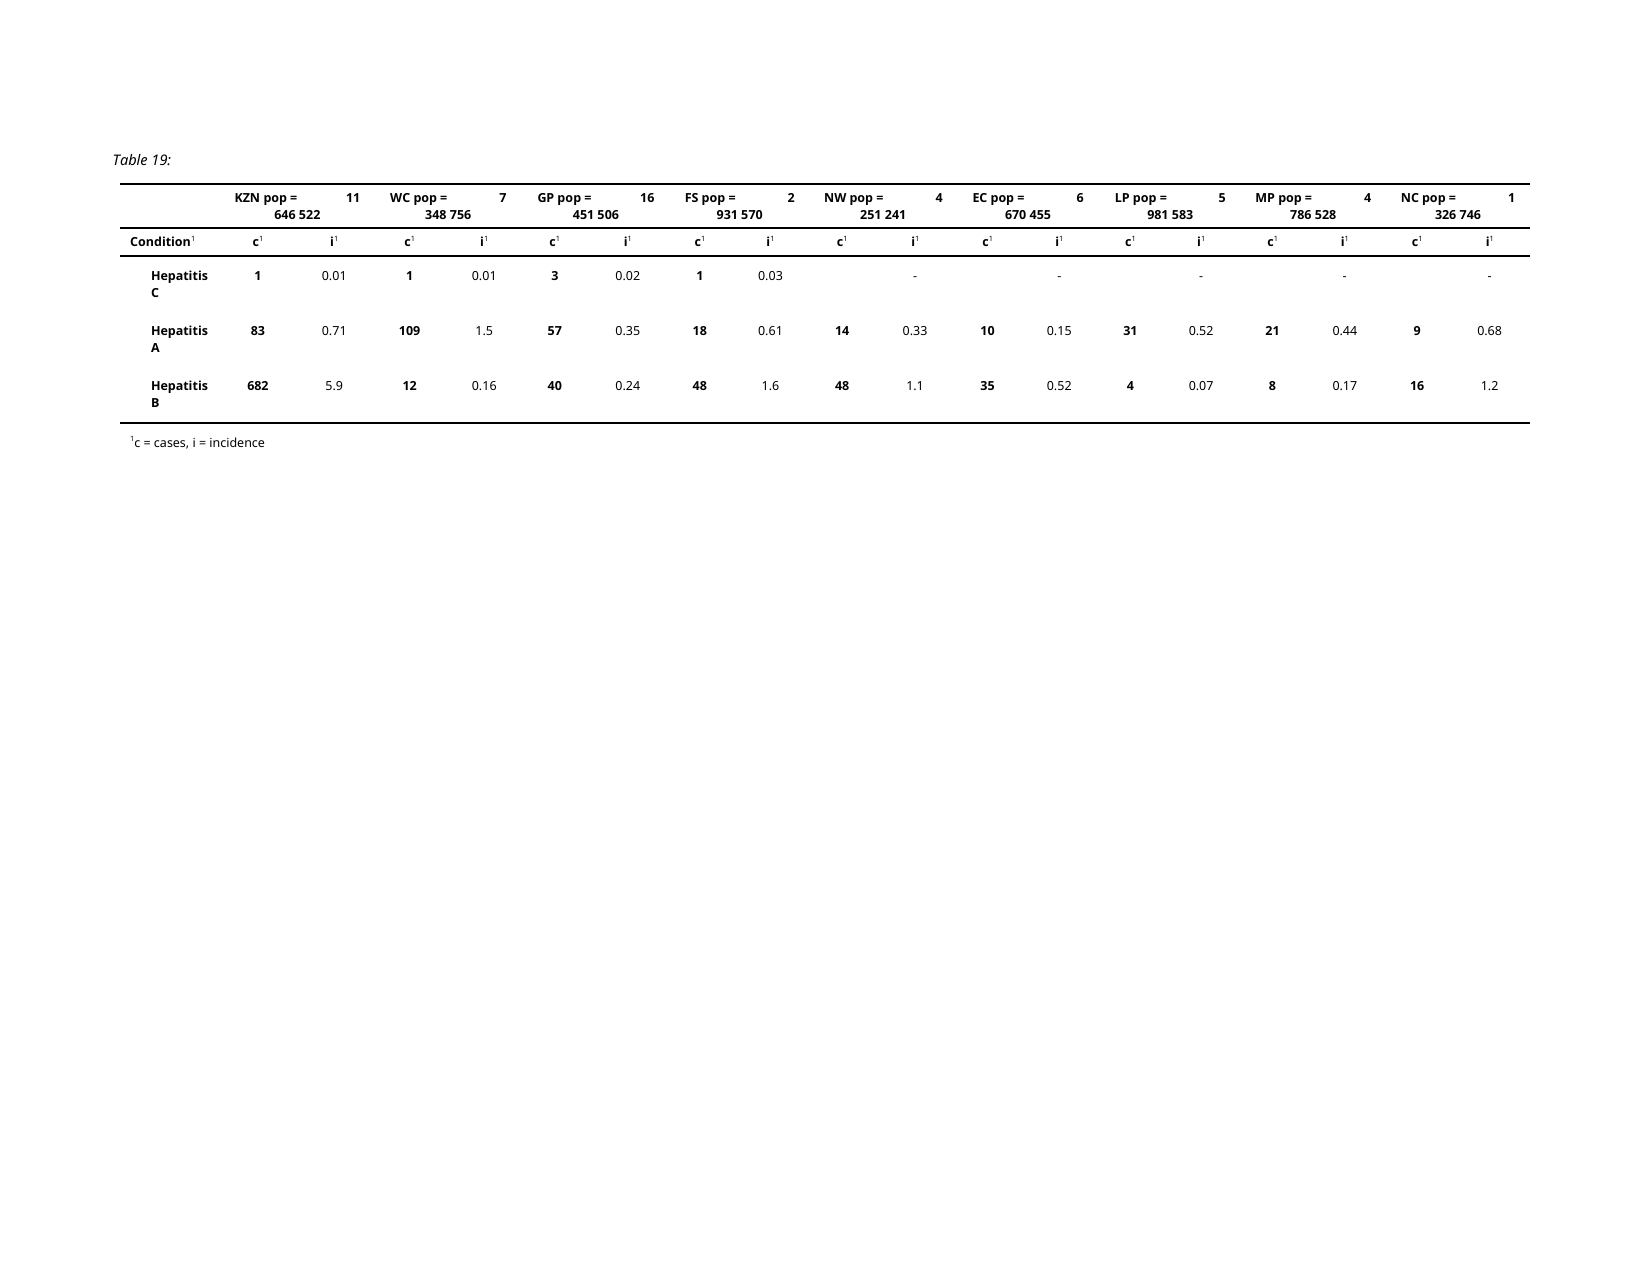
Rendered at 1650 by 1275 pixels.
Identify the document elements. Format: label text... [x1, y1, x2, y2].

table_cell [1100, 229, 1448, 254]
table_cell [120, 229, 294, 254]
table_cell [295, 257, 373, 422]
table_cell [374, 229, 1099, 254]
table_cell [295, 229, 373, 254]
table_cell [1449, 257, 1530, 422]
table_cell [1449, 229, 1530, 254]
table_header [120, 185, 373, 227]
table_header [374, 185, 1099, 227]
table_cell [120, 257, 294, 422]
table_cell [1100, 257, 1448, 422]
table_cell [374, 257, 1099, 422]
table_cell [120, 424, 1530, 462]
text Table 19: [112, 150, 1537, 170]
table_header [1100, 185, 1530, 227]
